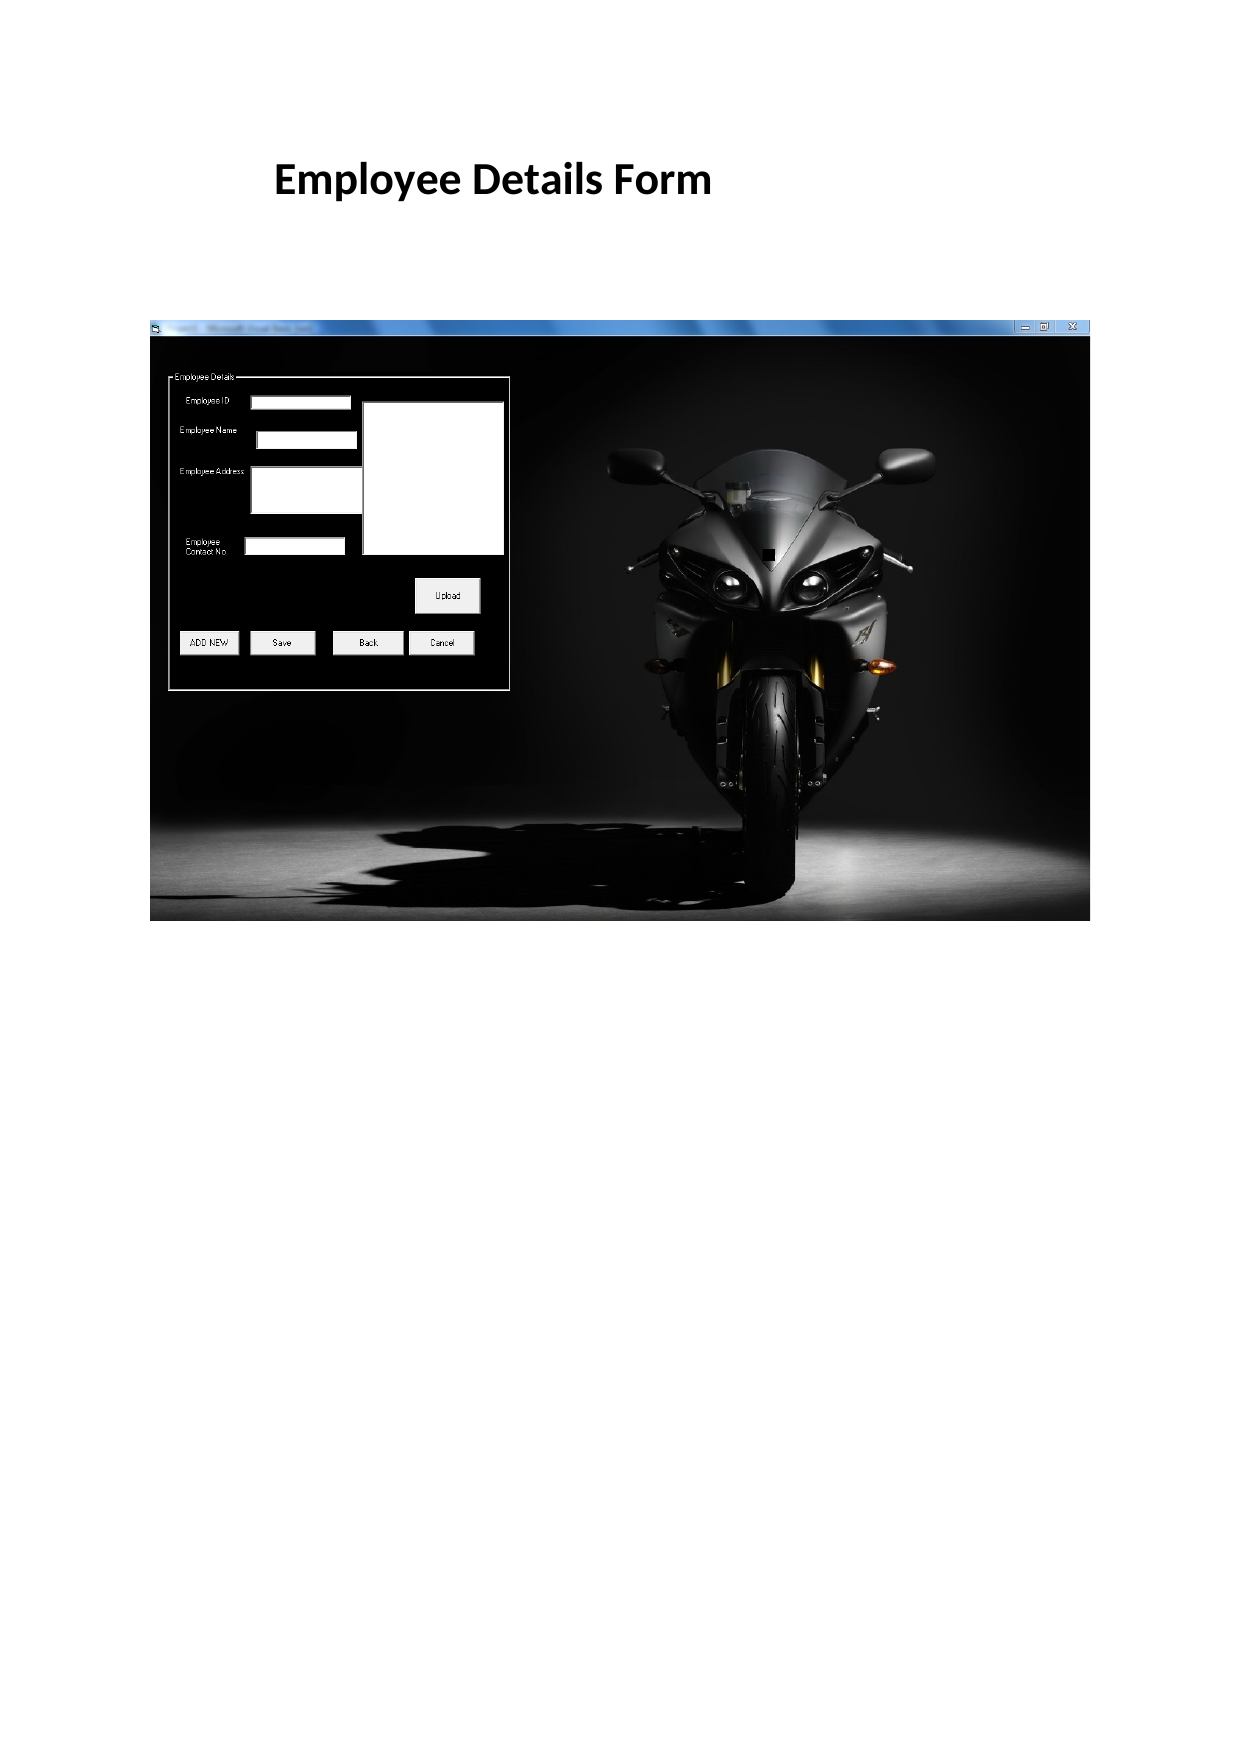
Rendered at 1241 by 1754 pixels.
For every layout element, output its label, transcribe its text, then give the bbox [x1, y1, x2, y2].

picture [150, 320, 1091, 921]
text Employee Details Form [150, 150, 1090, 206]
